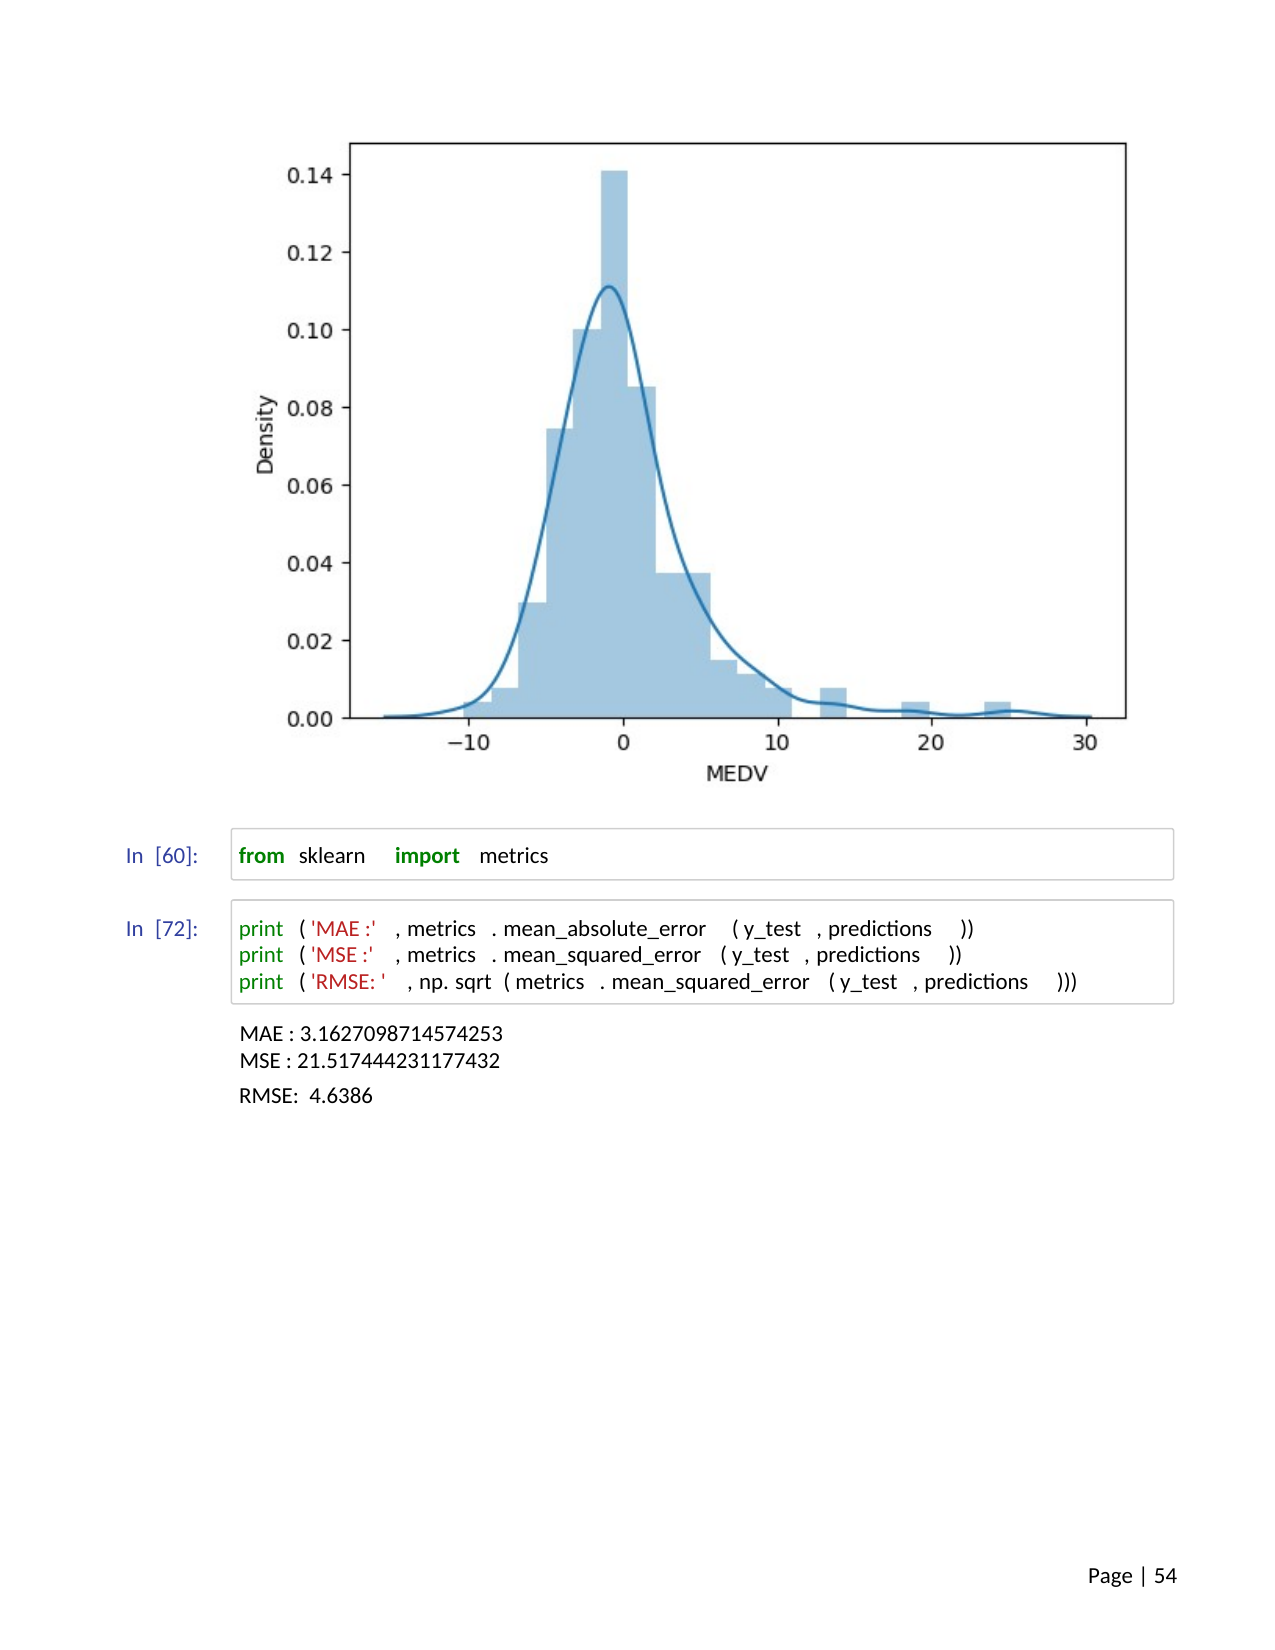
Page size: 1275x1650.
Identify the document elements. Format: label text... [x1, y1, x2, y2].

picture [240, 129, 1141, 800]
text RMSE: 4.6386 [239, 1082, 1177, 1109]
